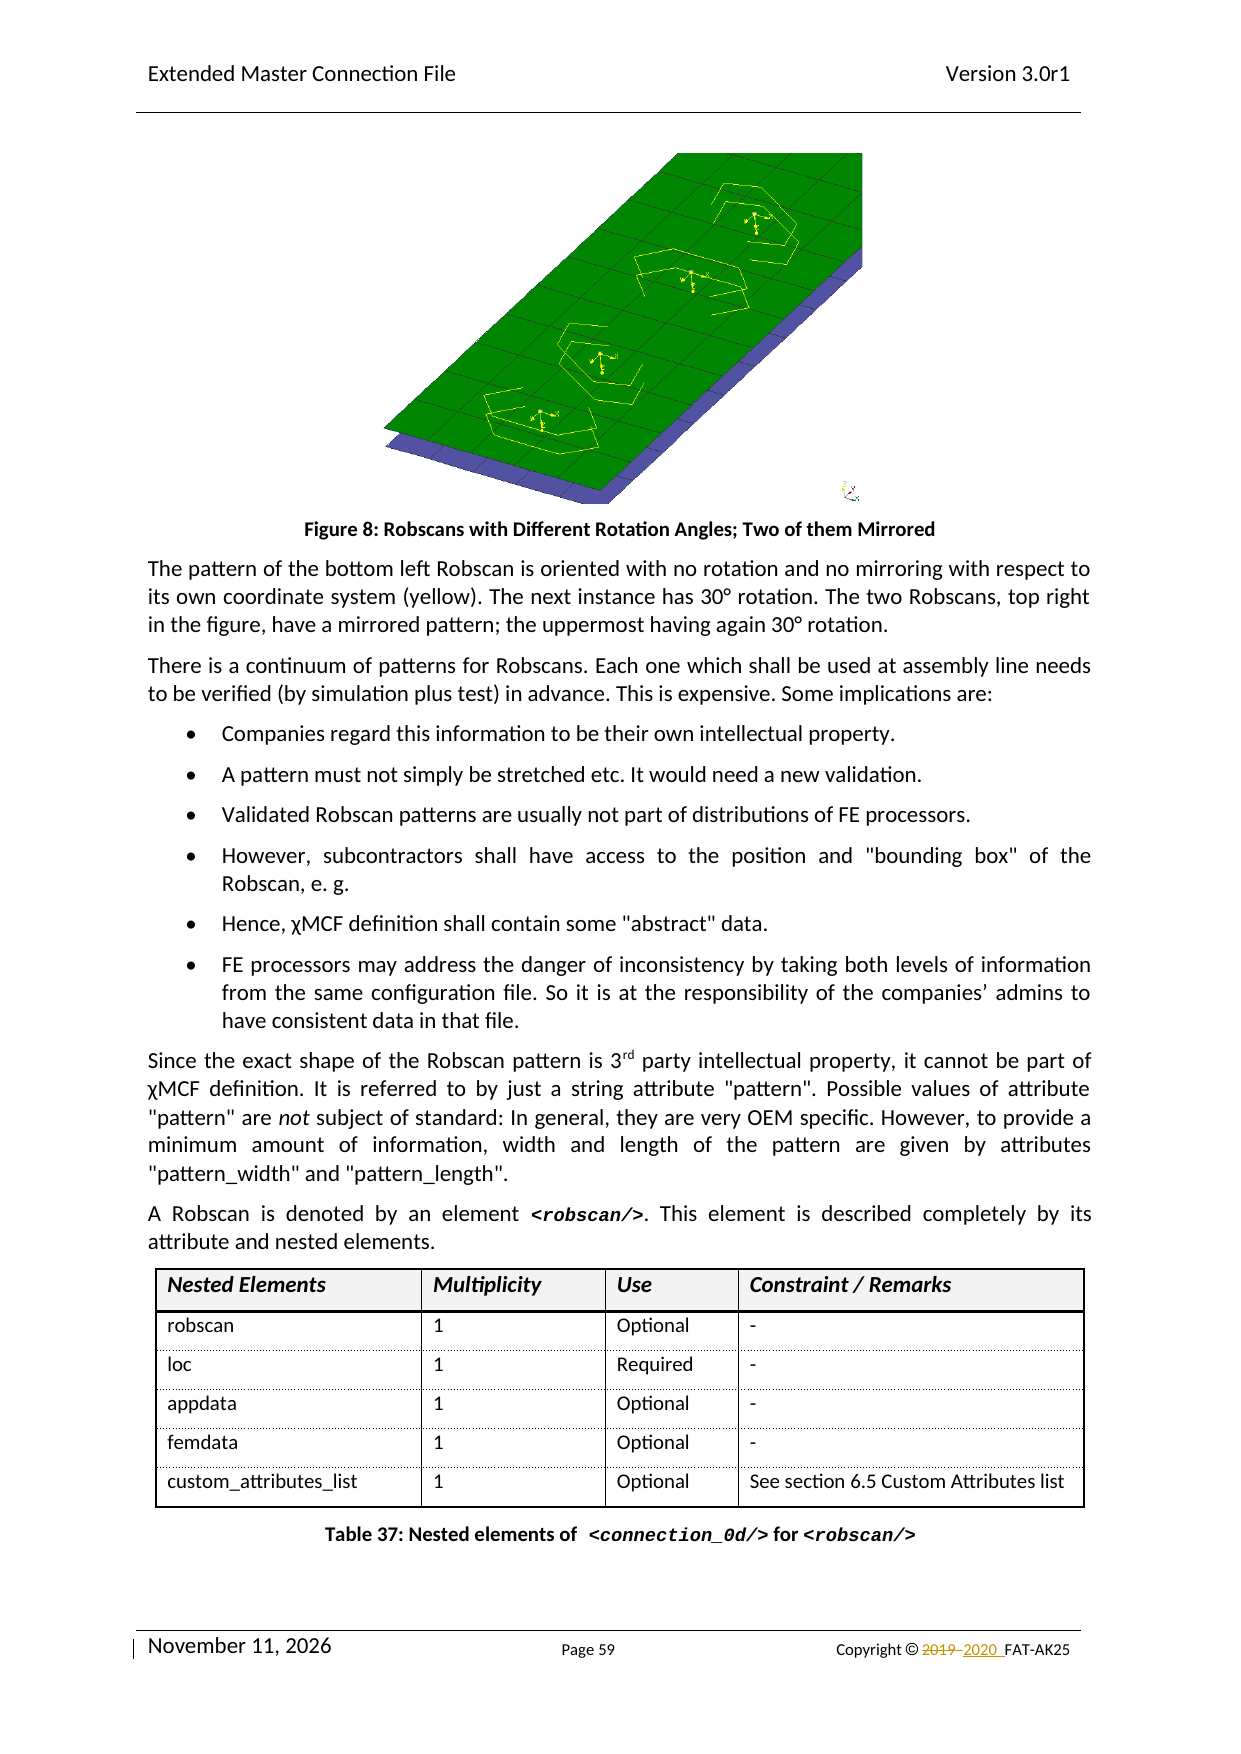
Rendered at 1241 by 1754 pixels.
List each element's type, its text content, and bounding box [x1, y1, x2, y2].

text Figure 8: Robscans with Different Rotation Angles; Two of them Mirrored [148, 516, 1092, 542]
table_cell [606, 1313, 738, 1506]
list Validated Robscan patterns are usually not part of distributions of FE processors. [185, 800, 1092, 828]
list A pattern must not simply be stretched etc. It would need a new validation. [185, 760, 1092, 788]
text Table 37: Nested elements of <connection_0d/> for <robscan/> [148, 1521, 1092, 1547]
list Hence, χMCF definition shall contain some "abstract" data. [185, 909, 1092, 937]
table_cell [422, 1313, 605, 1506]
text The pattern of the bottom left Robscan is oriented with no rotation and no mirroring with respect to its own coordinate system (yellow). The next instance has 30° rotation. The two Robscans, top right in the figure, have a mirrored pattern; the uppermost having again 30° rotation. [148, 554, 1092, 638]
text There is a continuum of patterns for Robscans. Each one which shall be used at assembly line needs to be verified (by simulation plus test) in advance. This is expensive. Some implications are: [148, 651, 1092, 707]
picture [377, 153, 863, 504]
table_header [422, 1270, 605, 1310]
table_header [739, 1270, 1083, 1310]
text Since the exact shape of the Robscan pattern is 3rd party intellectual property, it cannot be part of χMCF definition. It is referred to by just a string attribute "pattern". Possible values of attribute "pattern" are not subject of standard: In general, they are very OEM specific. However, to provide a minimum amount of information, width and length of the pattern are given by attributes "pattern_width" and "pattern_length". [148, 1047, 1092, 1187]
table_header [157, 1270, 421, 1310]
text A Robscan is denoted by an element <robscan/>. This element is described completely by its attribute and nested elements. [148, 1199, 1092, 1255]
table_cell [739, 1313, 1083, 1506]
list However, subcontractors shall have access to the position and "bounding box" of the Robscan, e. g. [185, 841, 1092, 897]
list FE processors may address the danger of inconsistency by taking both levels of information from the same configuration file. So it is at the responsibility of the companies’ admins to have consistent data in that file. [185, 950, 1092, 1034]
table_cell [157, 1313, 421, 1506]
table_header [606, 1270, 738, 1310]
list Companies regard this information to be their own intellectual property. [185, 719, 1092, 747]
